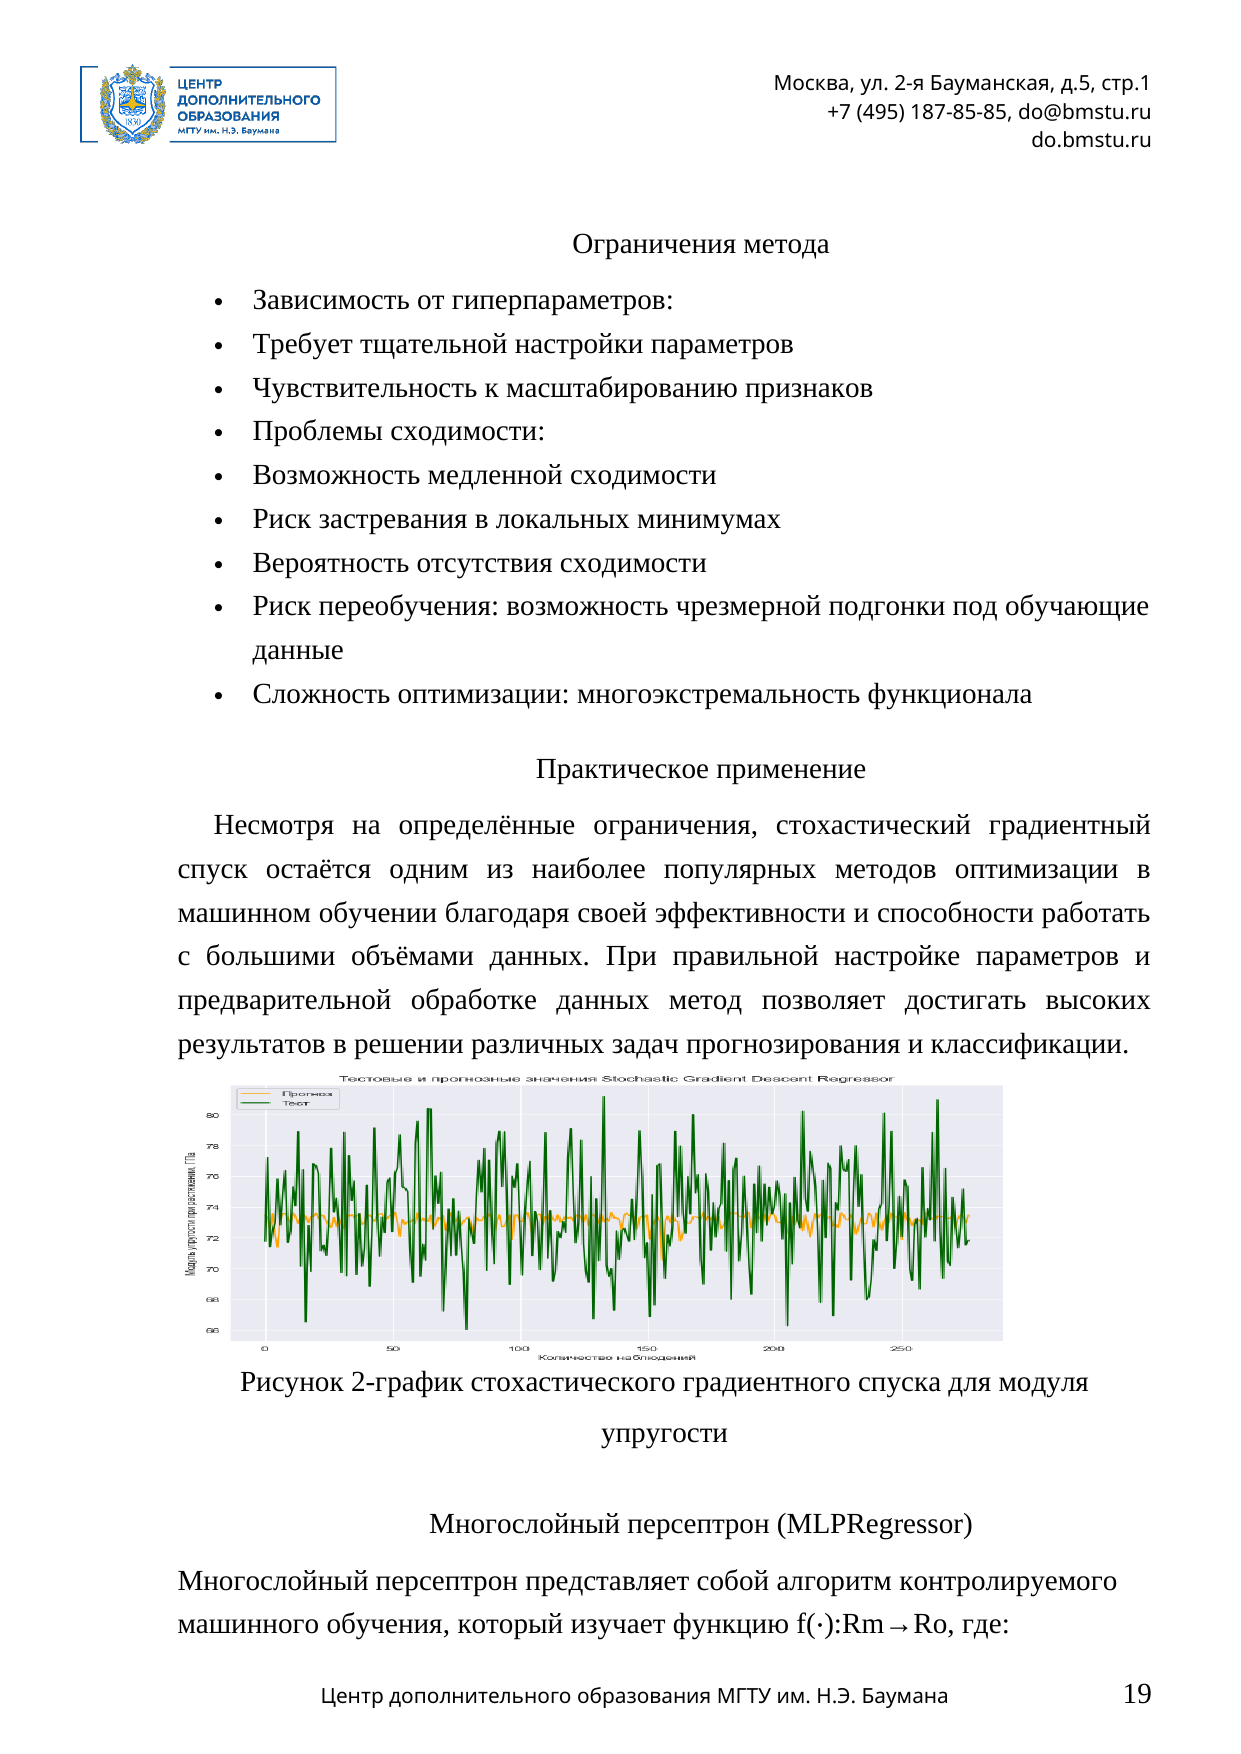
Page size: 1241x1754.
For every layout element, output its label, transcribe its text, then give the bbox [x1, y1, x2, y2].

list Возможность медленной сходимости [215, 447, 1152, 491]
text Рисунок 2-график стохастического градиентного спуска для модуля упругости [177, 1364, 1152, 1448]
list Чувствительность к масштабированию признаков [215, 359, 1152, 403]
subtitle Практическое применение [177, 741, 1152, 784]
list Сложность оптимизации: многоэкстремальность функционала [215, 666, 1152, 709]
list Проблемы сходимости: [215, 403, 1152, 447]
subtitle Многослойный персептрон (MLPRegressor) [177, 1496, 1152, 1540]
list Требует тщательной настройки параметров [215, 316, 1152, 359]
text Несмотря на определённые ограничения, стохастический градиентный спуск остаётся одним из наиболее популярных методов оптимизации в машинном обучении благодаря своей эффективности и способности работать с большими объёмами данных. При правильной настройке параметров и предварительной обработке данных метод позволяет достигать высоких результатов в решении различных задач прогнозирования и классификации. [177, 797, 1152, 1059]
list Риск застревания в локальных минимумах [215, 491, 1152, 534]
picture [177, 1072, 1013, 1365]
list Зависимость от гиперпараметров: [215, 272, 1152, 316]
picture [80, 64, 337, 144]
list Риск переобучения: возможность чрезмерной подгонки под обучающие данные [215, 578, 1152, 666]
list Вероятность отсутствия сходимости [215, 534, 1152, 578]
text Многослойный персептрон представляет собой алгоритм контролируемого машинного обучения, который изучает функцию f(⋅):Rm→Ro, где: [177, 1552, 1152, 1640]
subtitle Ограничения метода [177, 216, 1152, 259]
